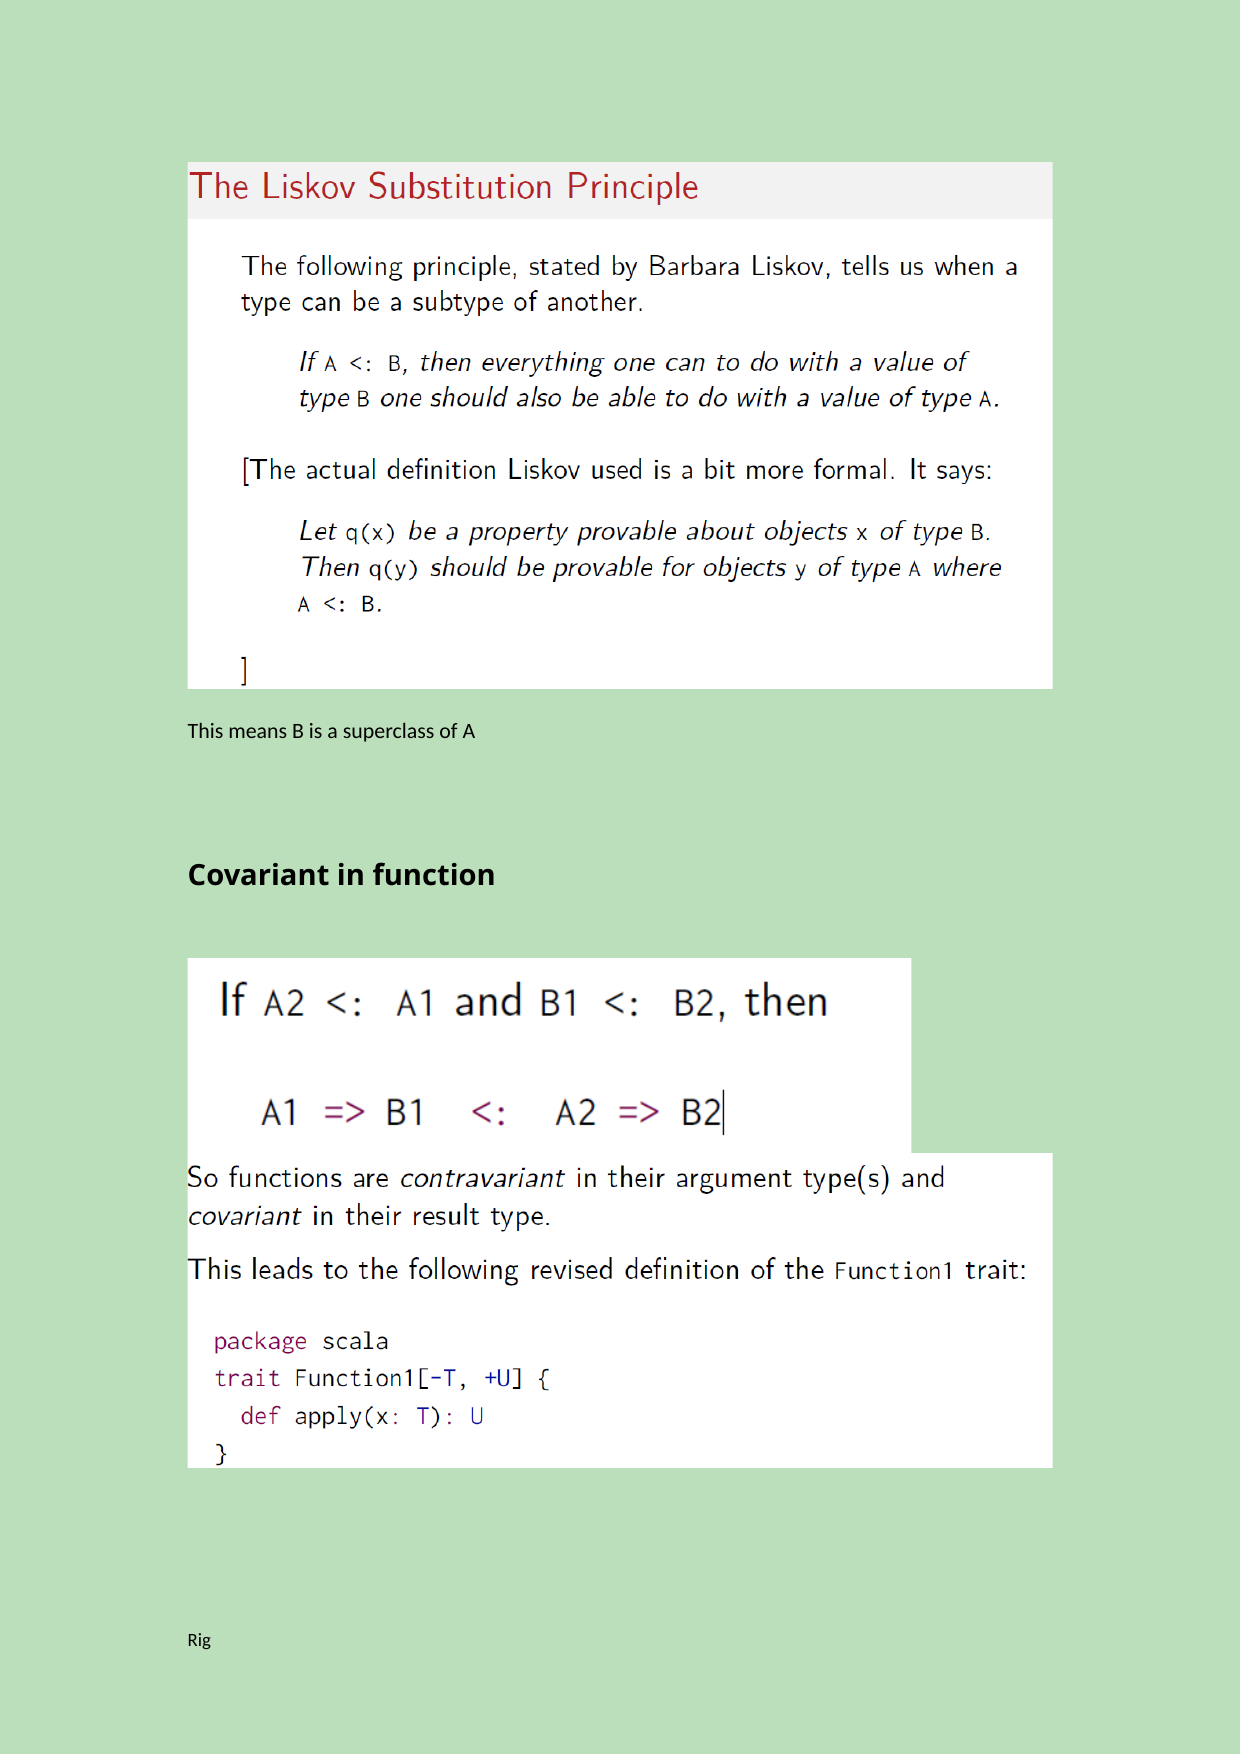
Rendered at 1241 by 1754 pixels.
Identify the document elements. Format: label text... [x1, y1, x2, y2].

text This means B is a superclass of A [187, 714, 1053, 747]
picture [187, 958, 1053, 1468]
subtitle Covariant in function [187, 841, 1053, 906]
picture [187, 162, 1053, 689]
